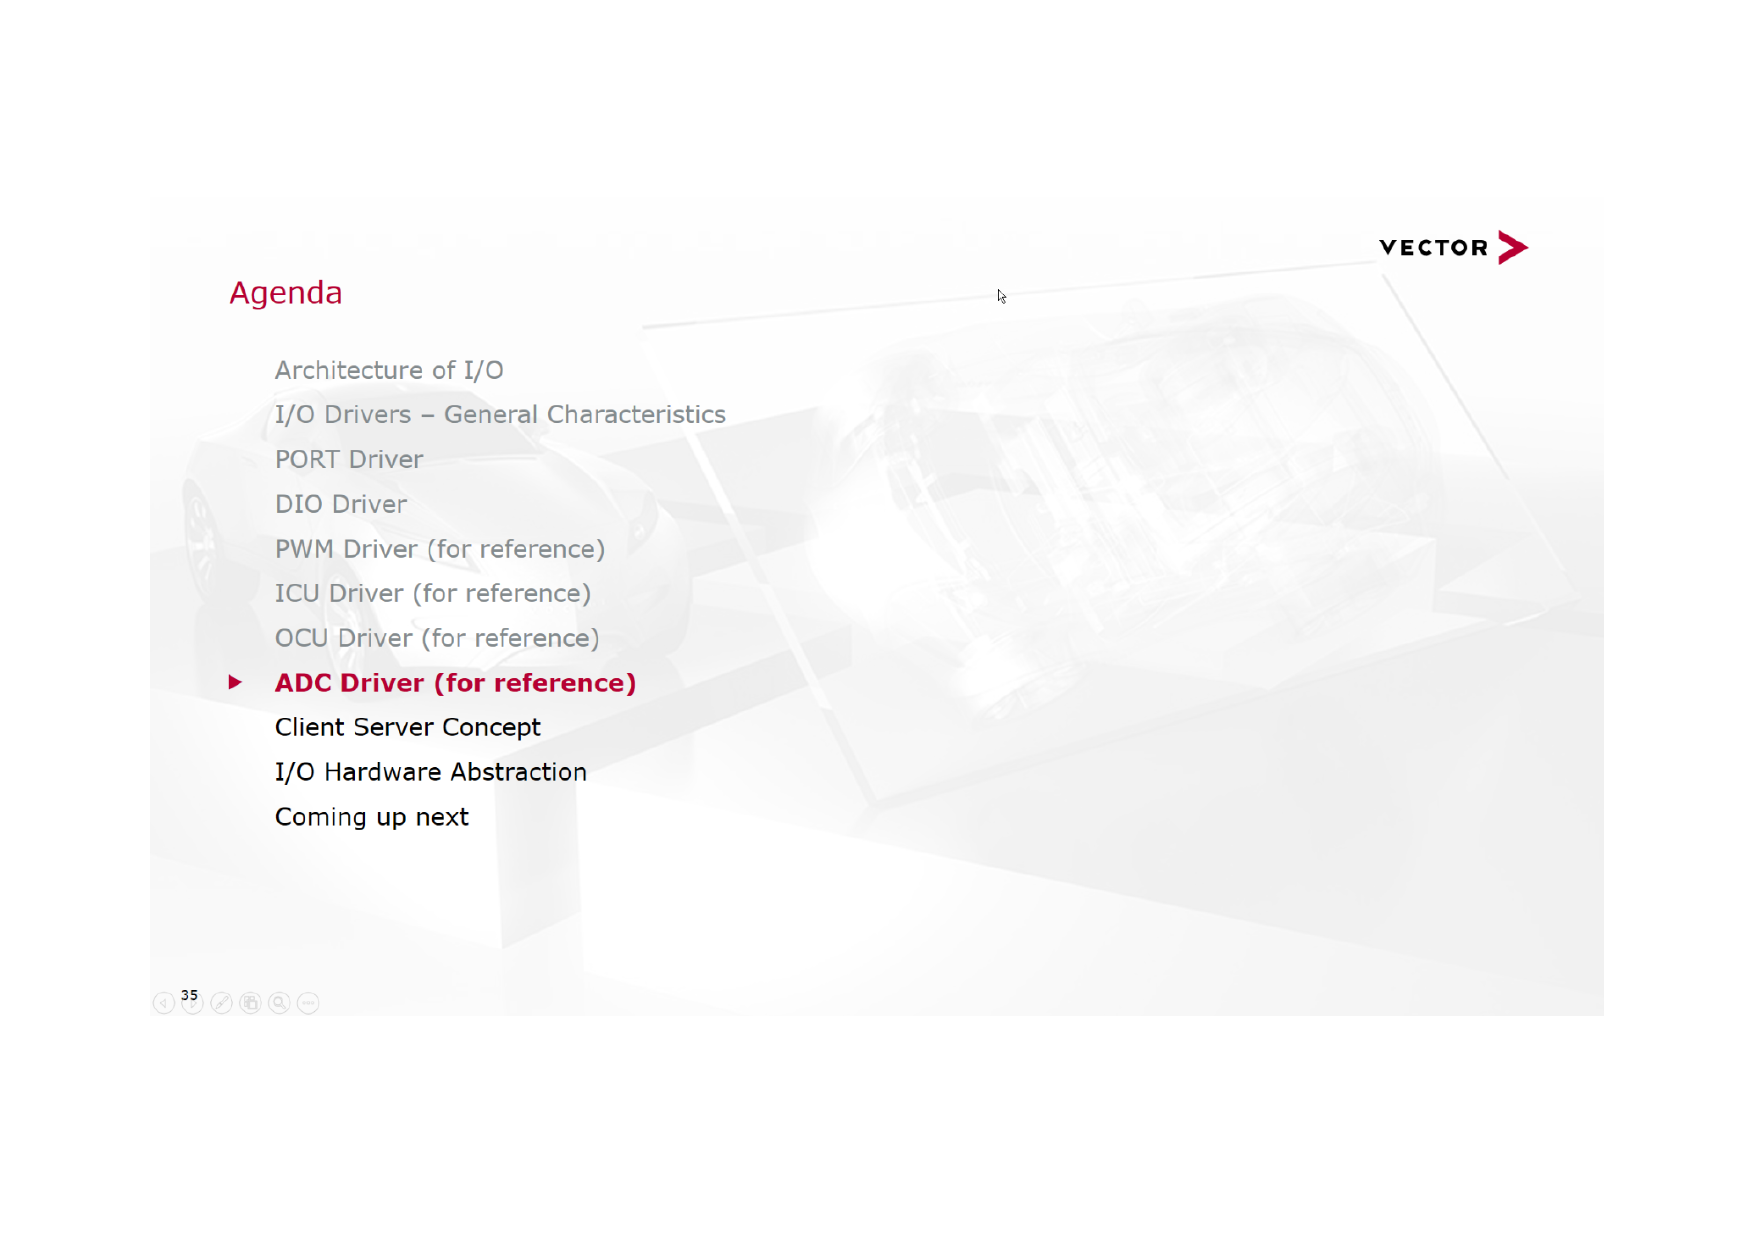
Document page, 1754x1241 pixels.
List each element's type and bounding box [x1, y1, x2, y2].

picture [150, 197, 1604, 1016]
